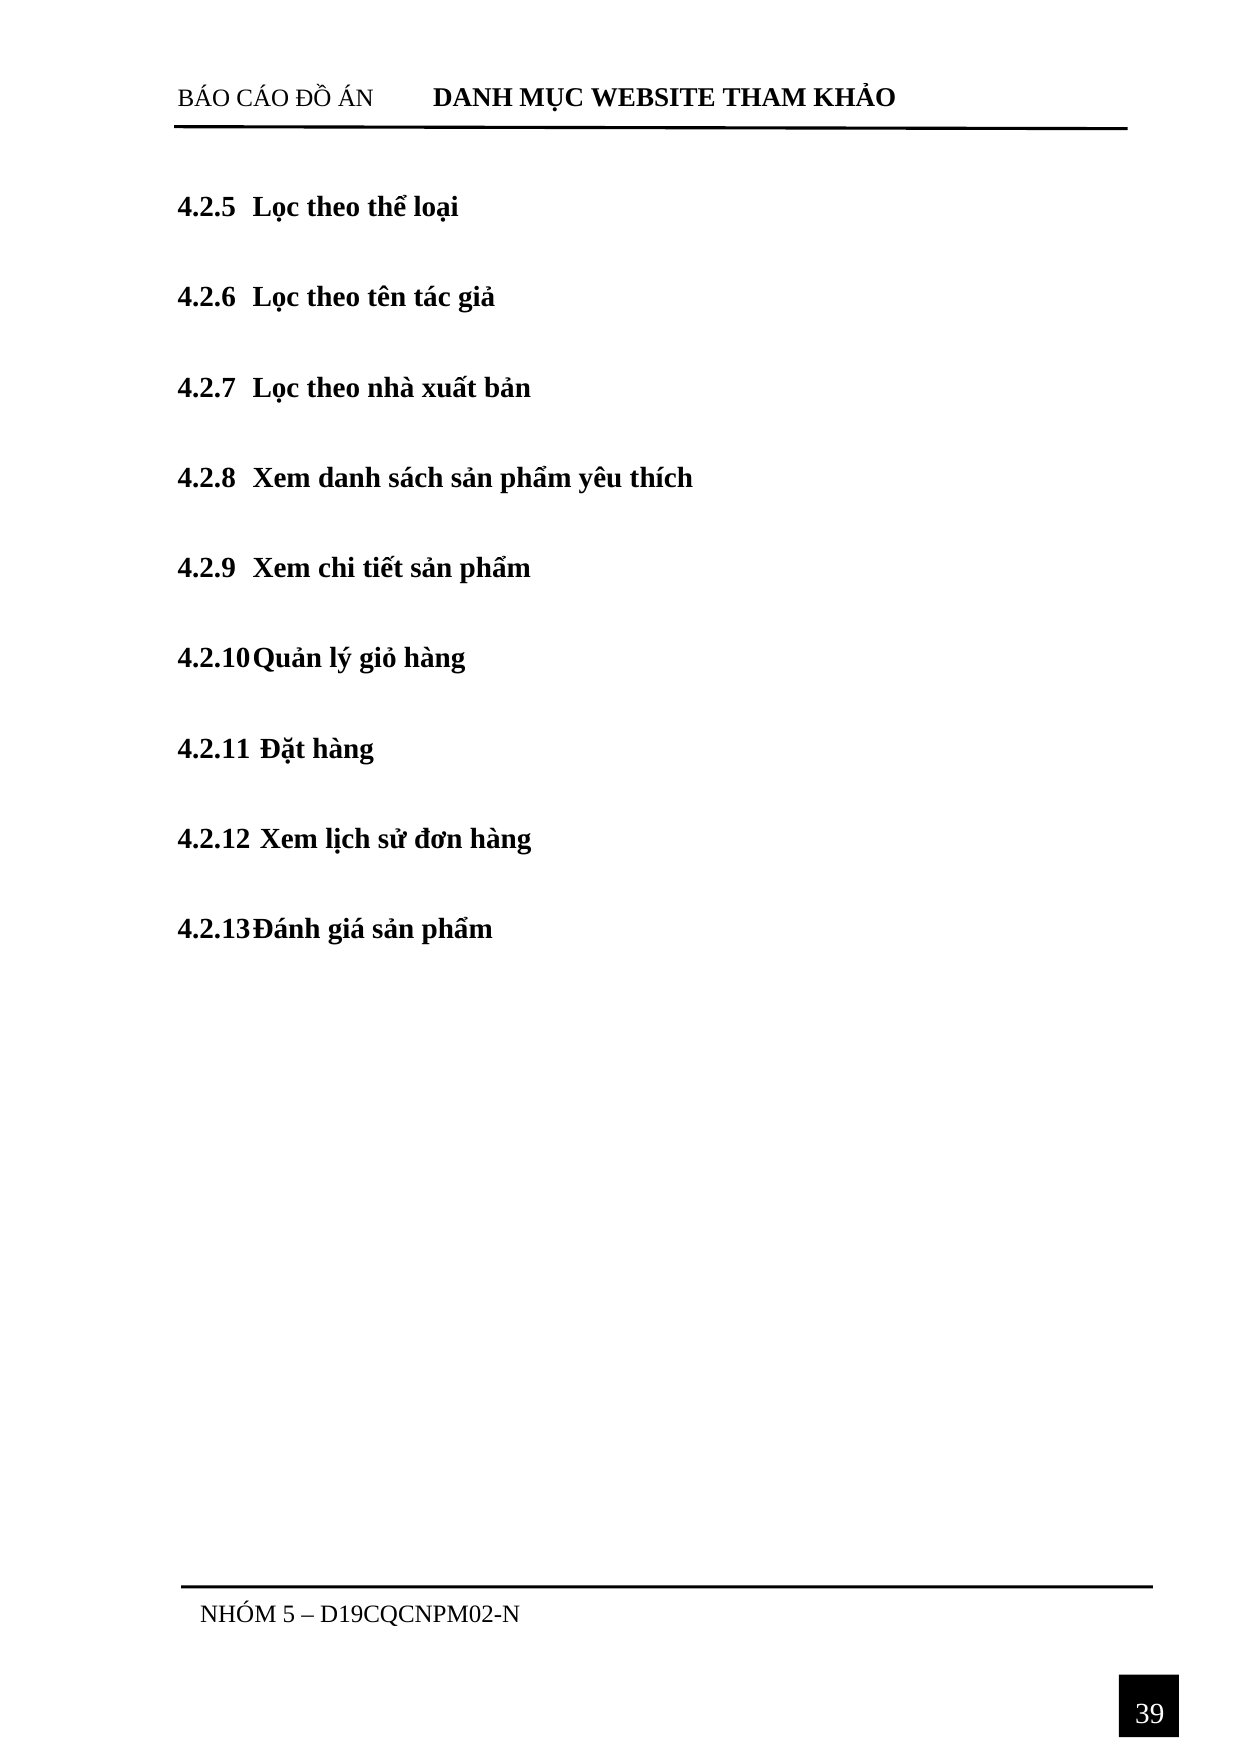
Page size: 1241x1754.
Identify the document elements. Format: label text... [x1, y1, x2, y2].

subtitle Đánh giá sản phẩm [177, 912, 1122, 945]
subtitle Xem danh sách sản phẩm yêu thích [177, 460, 1122, 493]
subtitle Đặt hàng [177, 731, 1122, 764]
subtitle Lọc theo thể loại [177, 189, 1122, 223]
subtitle Xem chi tiết sản phẩm [177, 550, 1122, 584]
subtitle Lọc theo nhà xuất bản [177, 370, 1122, 403]
subtitle Lọc theo tên tác giả [177, 279, 1122, 313]
subtitle Xem lịch sử đơn hàng [177, 821, 1122, 855]
subtitle Quản lý giỏ hàng [177, 641, 1122, 674]
